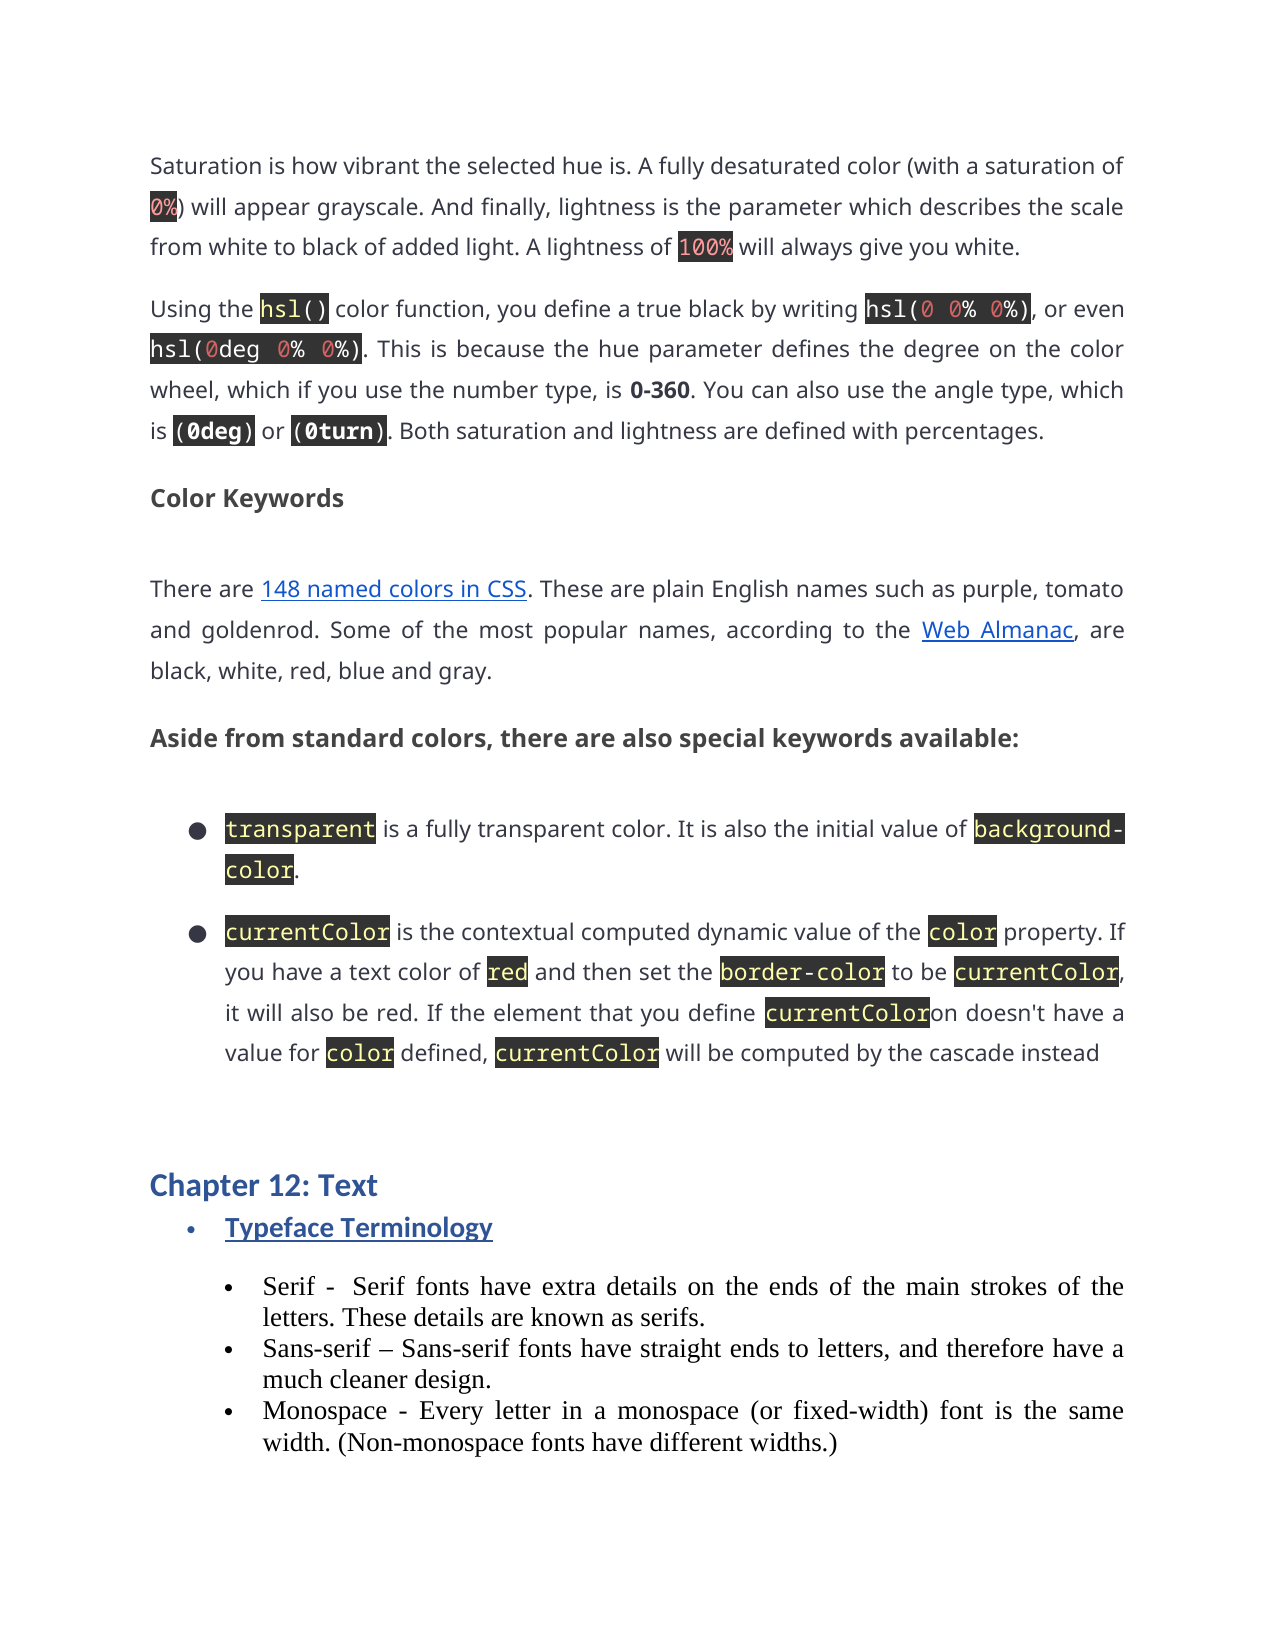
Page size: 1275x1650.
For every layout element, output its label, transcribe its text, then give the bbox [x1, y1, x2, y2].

list Monospace - Every letter in a monospace (or fixed-width) font is the same width. (Non-monospace fonts have different widths.) [225, 1394, 1125, 1457]
text There are 148 named colors in CSS. These are plain English names such as purple, tomato and goldenrod. Some of the most popular names, according to the Web Almanac, are black, white, red, blue and gray. [150, 573, 1125, 686]
list currentColor is the contextual computed dynamic value of the color property. If you have a text color of red and then set the border-color to be currentColor, it will also be red. If the element that you define currentColoron doesn't have a value for color defined, currentColor will be computed by the cascade instead [187, 915, 1125, 1068]
text Saturation is how vibrant the selected hue is. A fully desaturated color (with a saturation of 0%) will appear grayscale. And finally, lightness is the parameter which describes the scale from white to black of added light. A lightness of 100% will always give you white. [150, 150, 1125, 262]
subtitle Typeface Terminology [187, 1209, 1125, 1245]
subtitle Color Keywords [150, 480, 1125, 514]
list Serif - Serif fonts have extra details on the ends of the main strokes of the letters. These details are known as serifs. [225, 1270, 1125, 1332]
list Sans-serif – Sans-serif fonts have straight ends to letters, and therefore have a much cleaner design. [225, 1332, 1125, 1394]
list transparent is a fully transparent color. It is also the initial value of background-color. [187, 813, 1125, 885]
subtitle Chapter 12: Text [150, 1164, 1125, 1205]
subtitle Aside from standard colors, there are also special keywords available: [150, 720, 1125, 754]
text Using the hsl() color function, you define a true black by writing hsl(0 0% 0%), or even hsl(0deg 0% 0%). This is because the hue parameter defines the degree on the color wheel, which if you use the number type, is 0-360. You can also use the angle type, which is (0deg) or (0turn). Both saturation and lightness are defined with percentages. [150, 293, 1125, 446]
